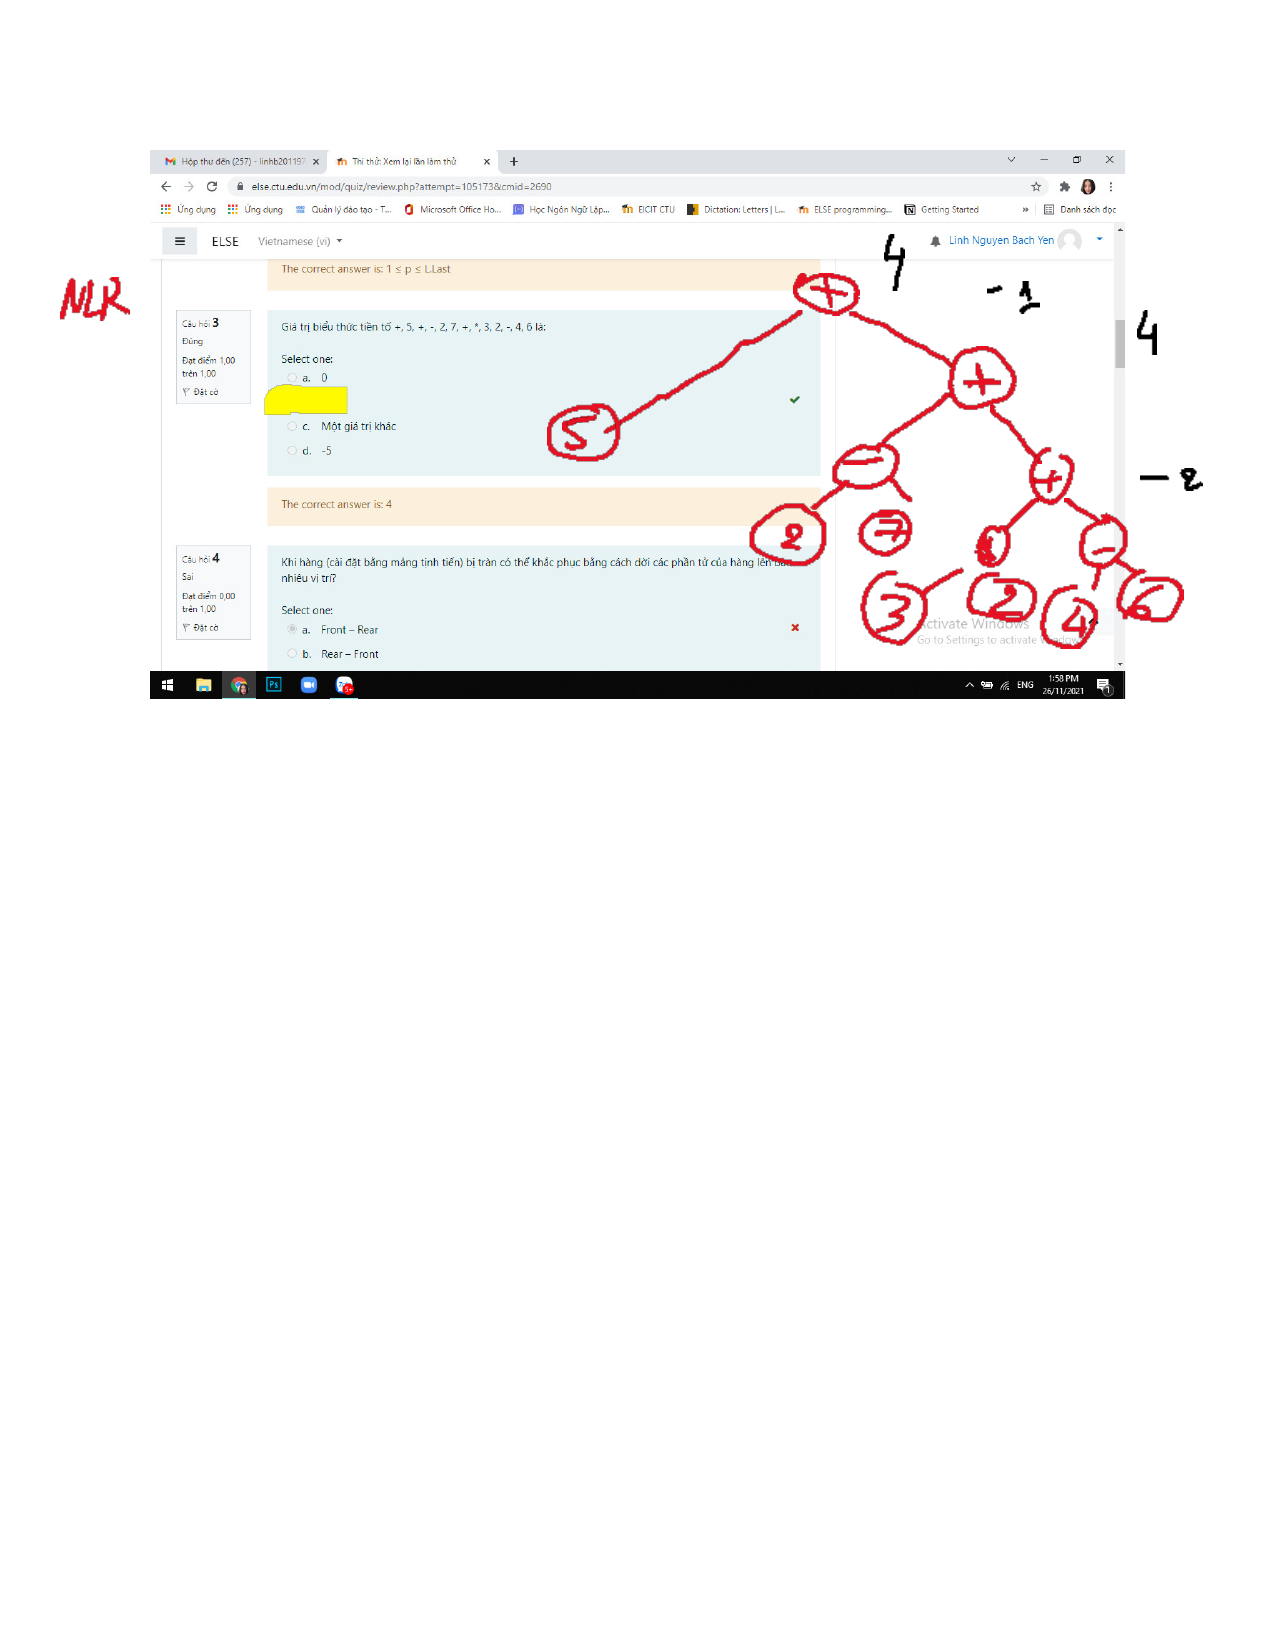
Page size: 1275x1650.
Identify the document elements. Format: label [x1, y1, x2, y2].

picture [150, 150, 1203, 699]
picture [60, 277, 130, 321]
